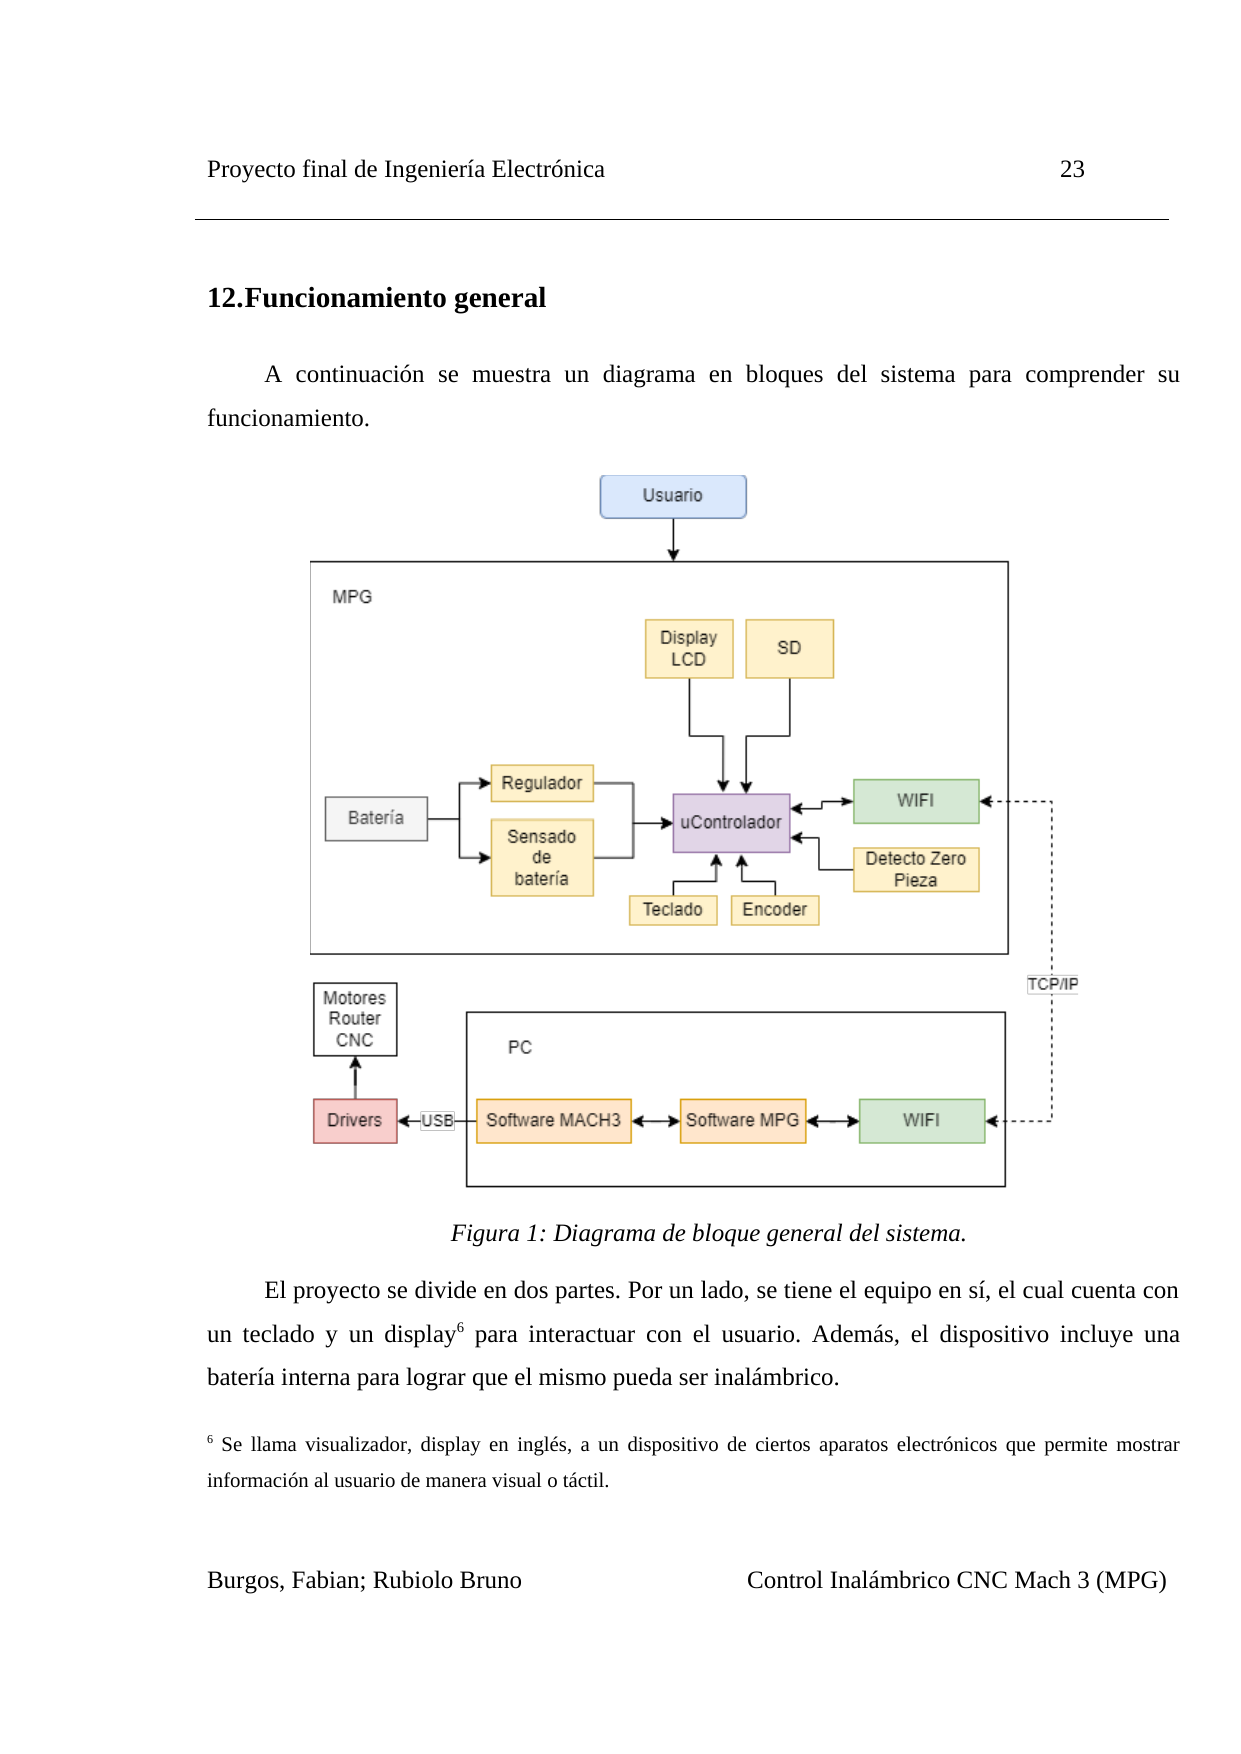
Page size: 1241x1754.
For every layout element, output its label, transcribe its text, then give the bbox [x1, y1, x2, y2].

picture [310, 475, 1079, 1189]
text : Diagrama de bloque general del sistema. [236, 1218, 1181, 1246]
text El proyecto se divide en dos partes. Por un lado, se tiene el equipo en sí, el cual cuenta con un teclado y un display para interactuar con el usuario. Además, el dispositivo incluye una batería interna para lograr que el mismo pueda ser inalámbrico. [207, 1276, 1181, 1391]
text A continuación se muestra un diagrama en bloques del sistema para comprender su funcionamiento. [207, 359, 1181, 431]
subtitle Funcionamiento general [207, 280, 1181, 313]
